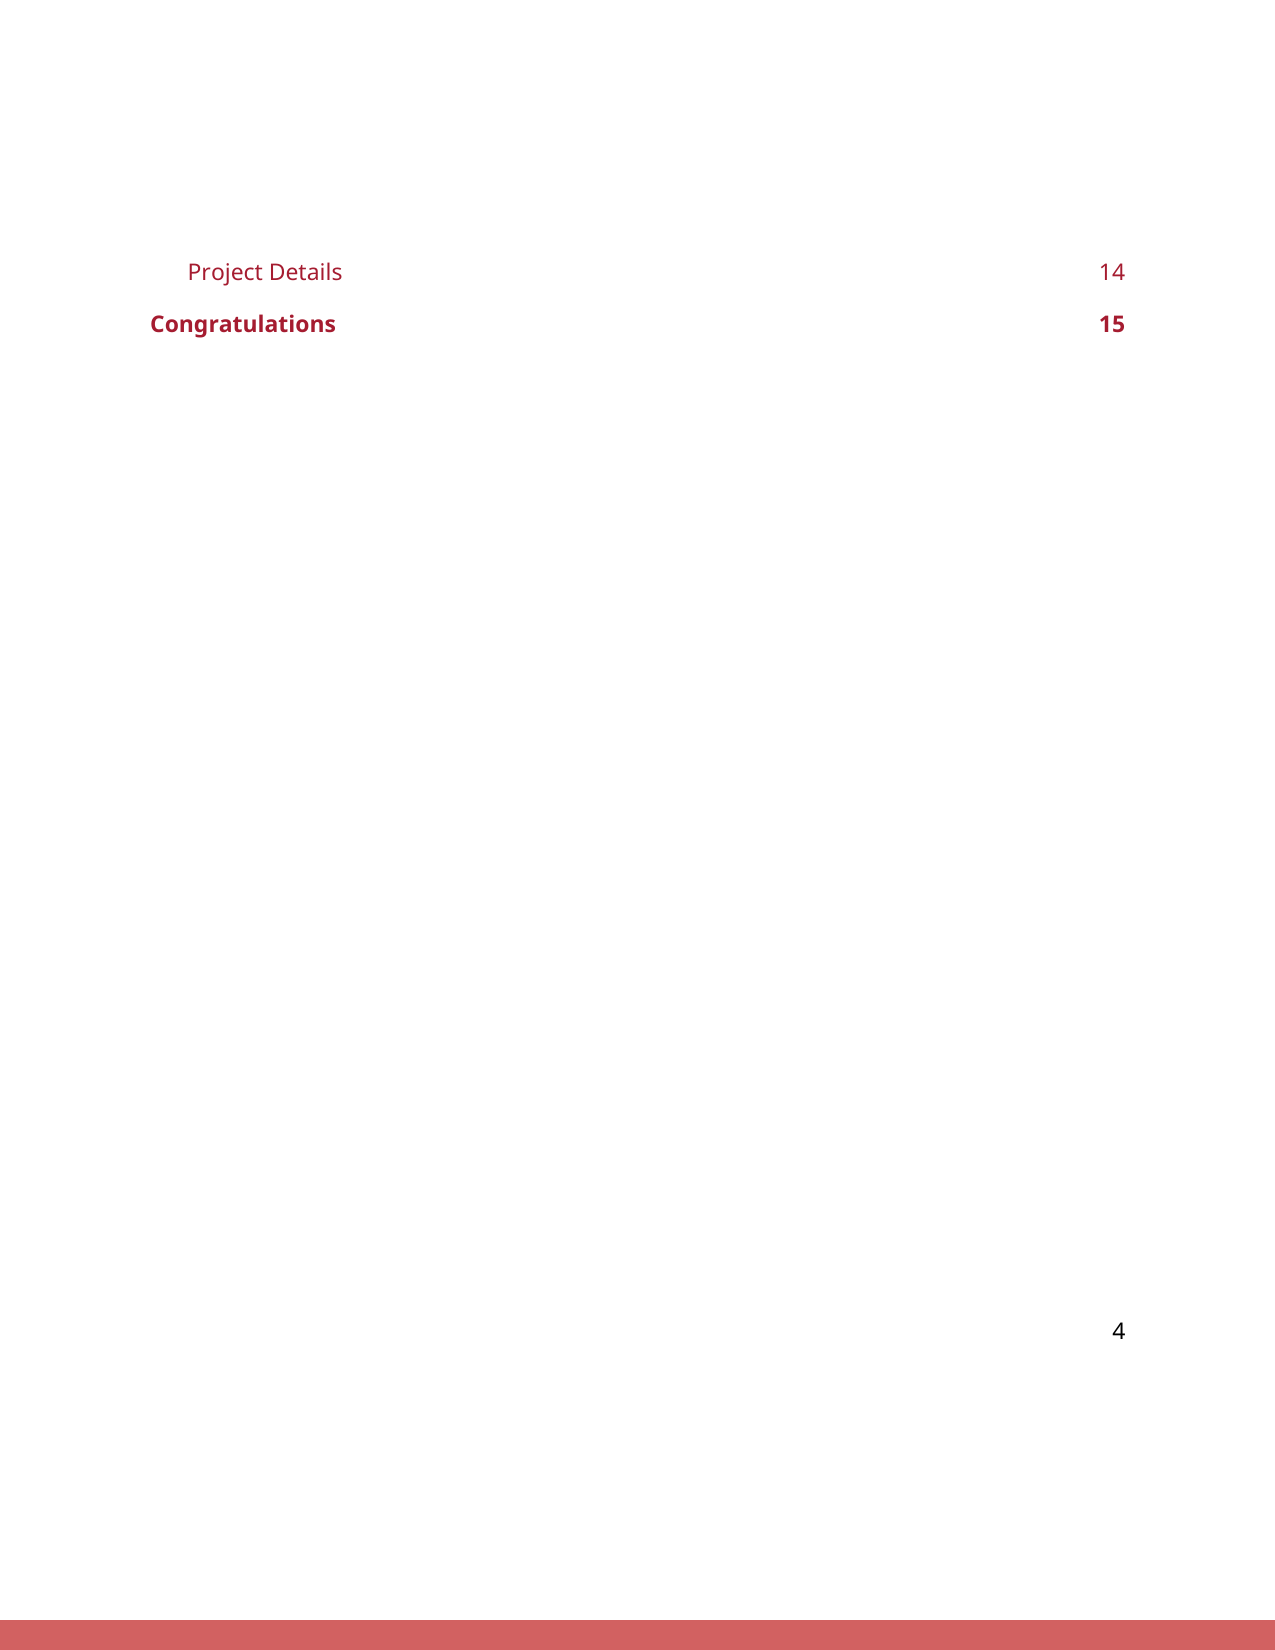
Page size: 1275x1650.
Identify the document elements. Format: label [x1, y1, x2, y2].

picture [0, 1620, 1275, 1650]
